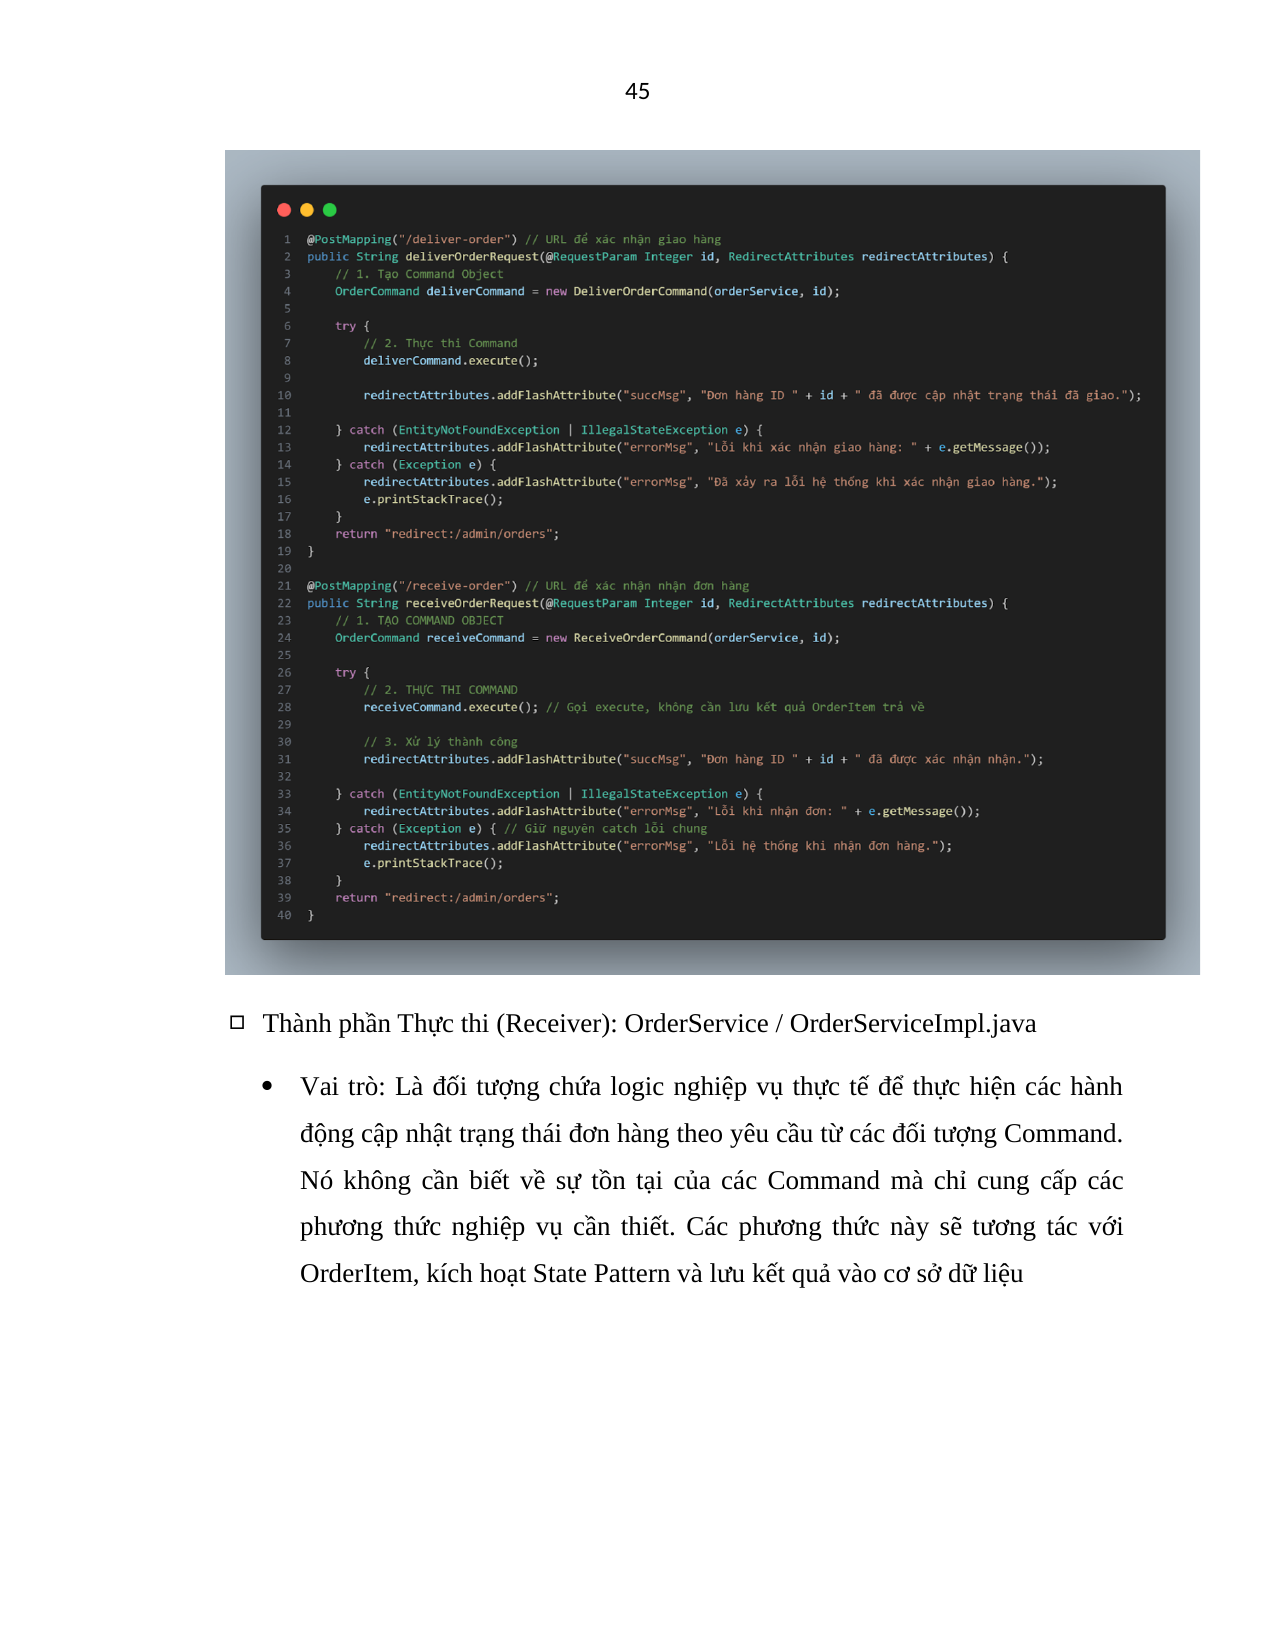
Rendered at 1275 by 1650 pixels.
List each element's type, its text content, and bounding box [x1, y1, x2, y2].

list Thành phần Thực thi (Receiver): OrderService / OrderServiceImpl.java [225, 1007, 1125, 1038]
list Vai trò: Là đối tượng chứa logic nghiệp vụ thực tế để thực hiện các hành động cập nhật trạng thái đơn hàng theo yêu cầu từ các đối tượng Command. Nó không cần biết về sự tồn tại của các Command mà chỉ cung cấp các phương thức nghiệp vụ cần thiết. Các phương thức này sẽ tương tác với OrderItem, kích hoạt State Pattern và lưu kết quả vào cơ sở dữ liệu [262, 1070, 1125, 1288]
picture [225, 150, 1200, 975]
